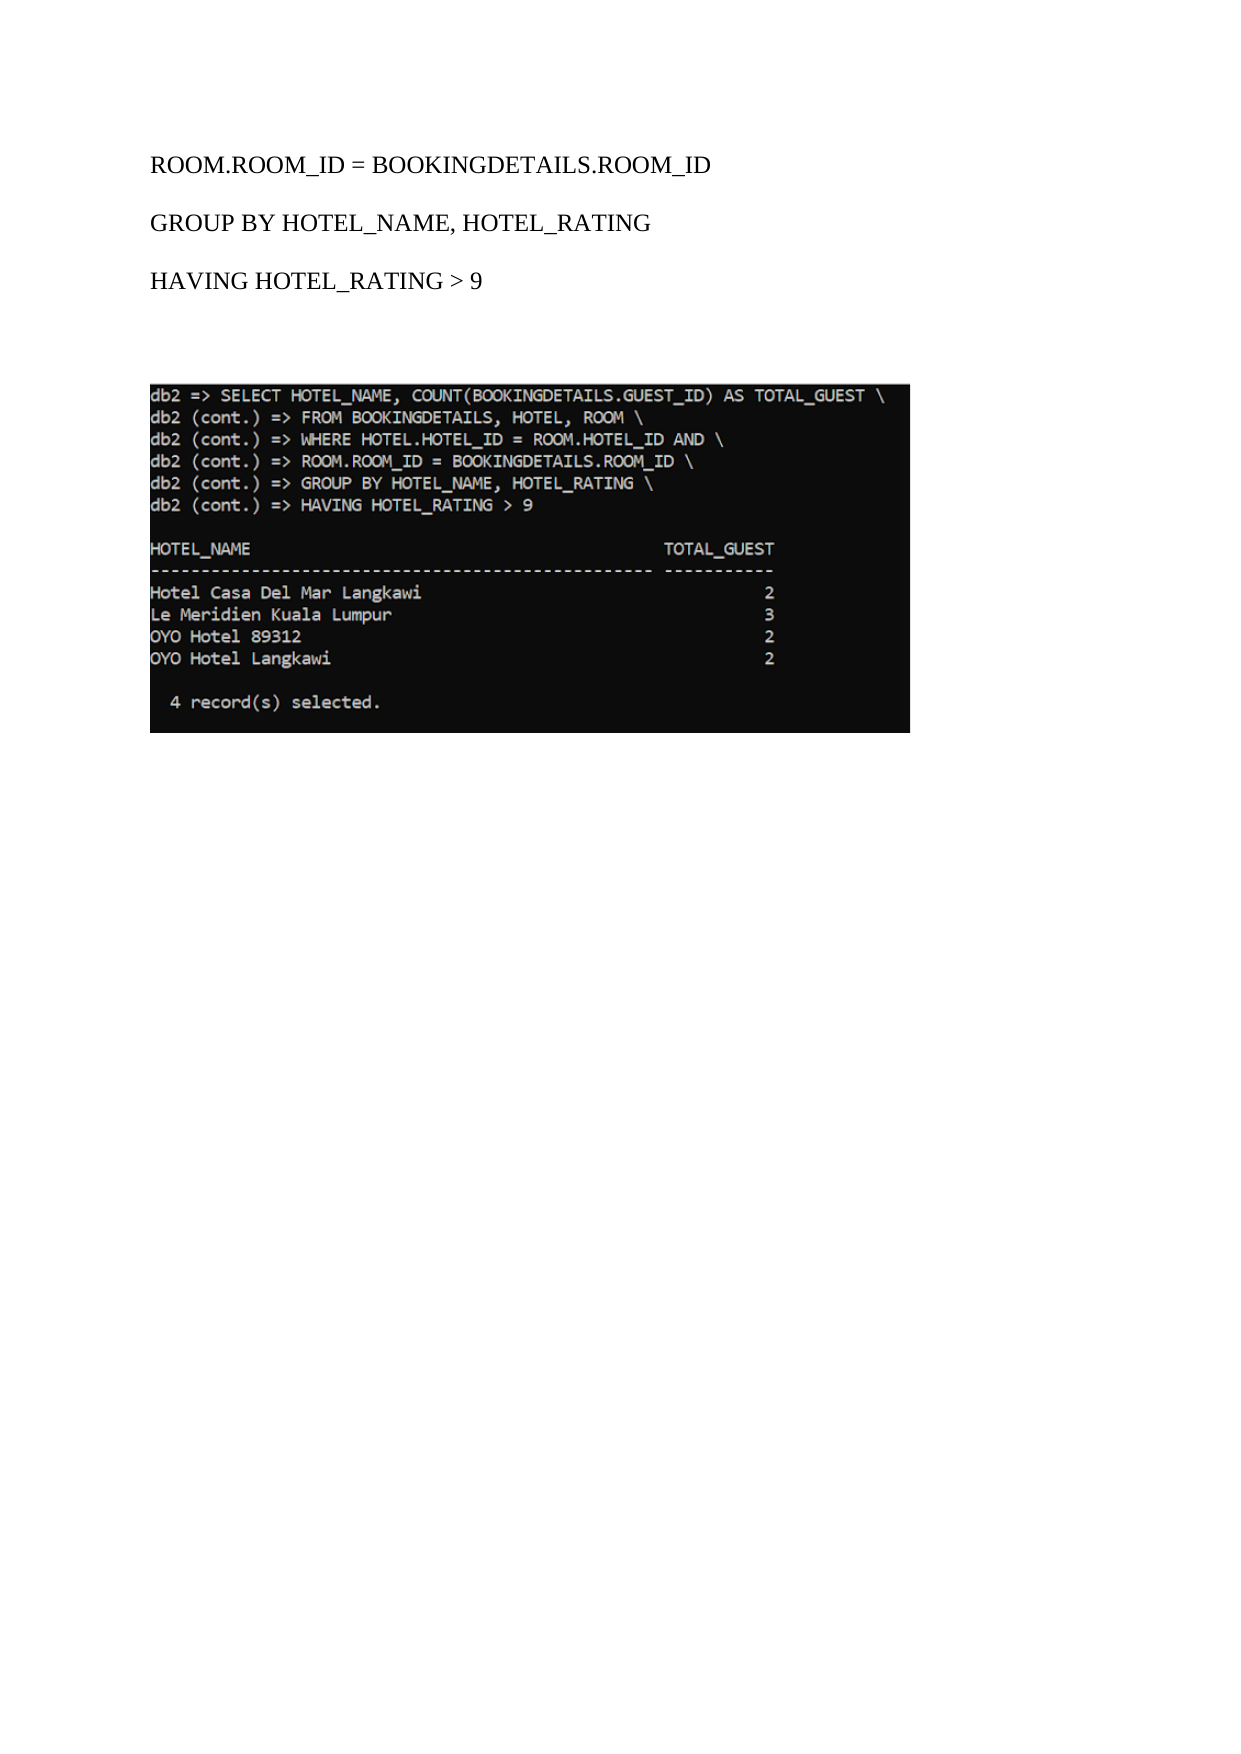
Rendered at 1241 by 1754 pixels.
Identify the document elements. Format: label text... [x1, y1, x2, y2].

text HAVING HOTEL_RATING > 9 [150, 266, 1090, 295]
picture [150, 382, 911, 733]
text ROOM.ROOM_ID = BOOKINGDETAILS.ROOM_ID [150, 150, 1090, 179]
text GROUP BY HOTEL_NAME, HOTEL_RATING [150, 208, 1090, 237]
